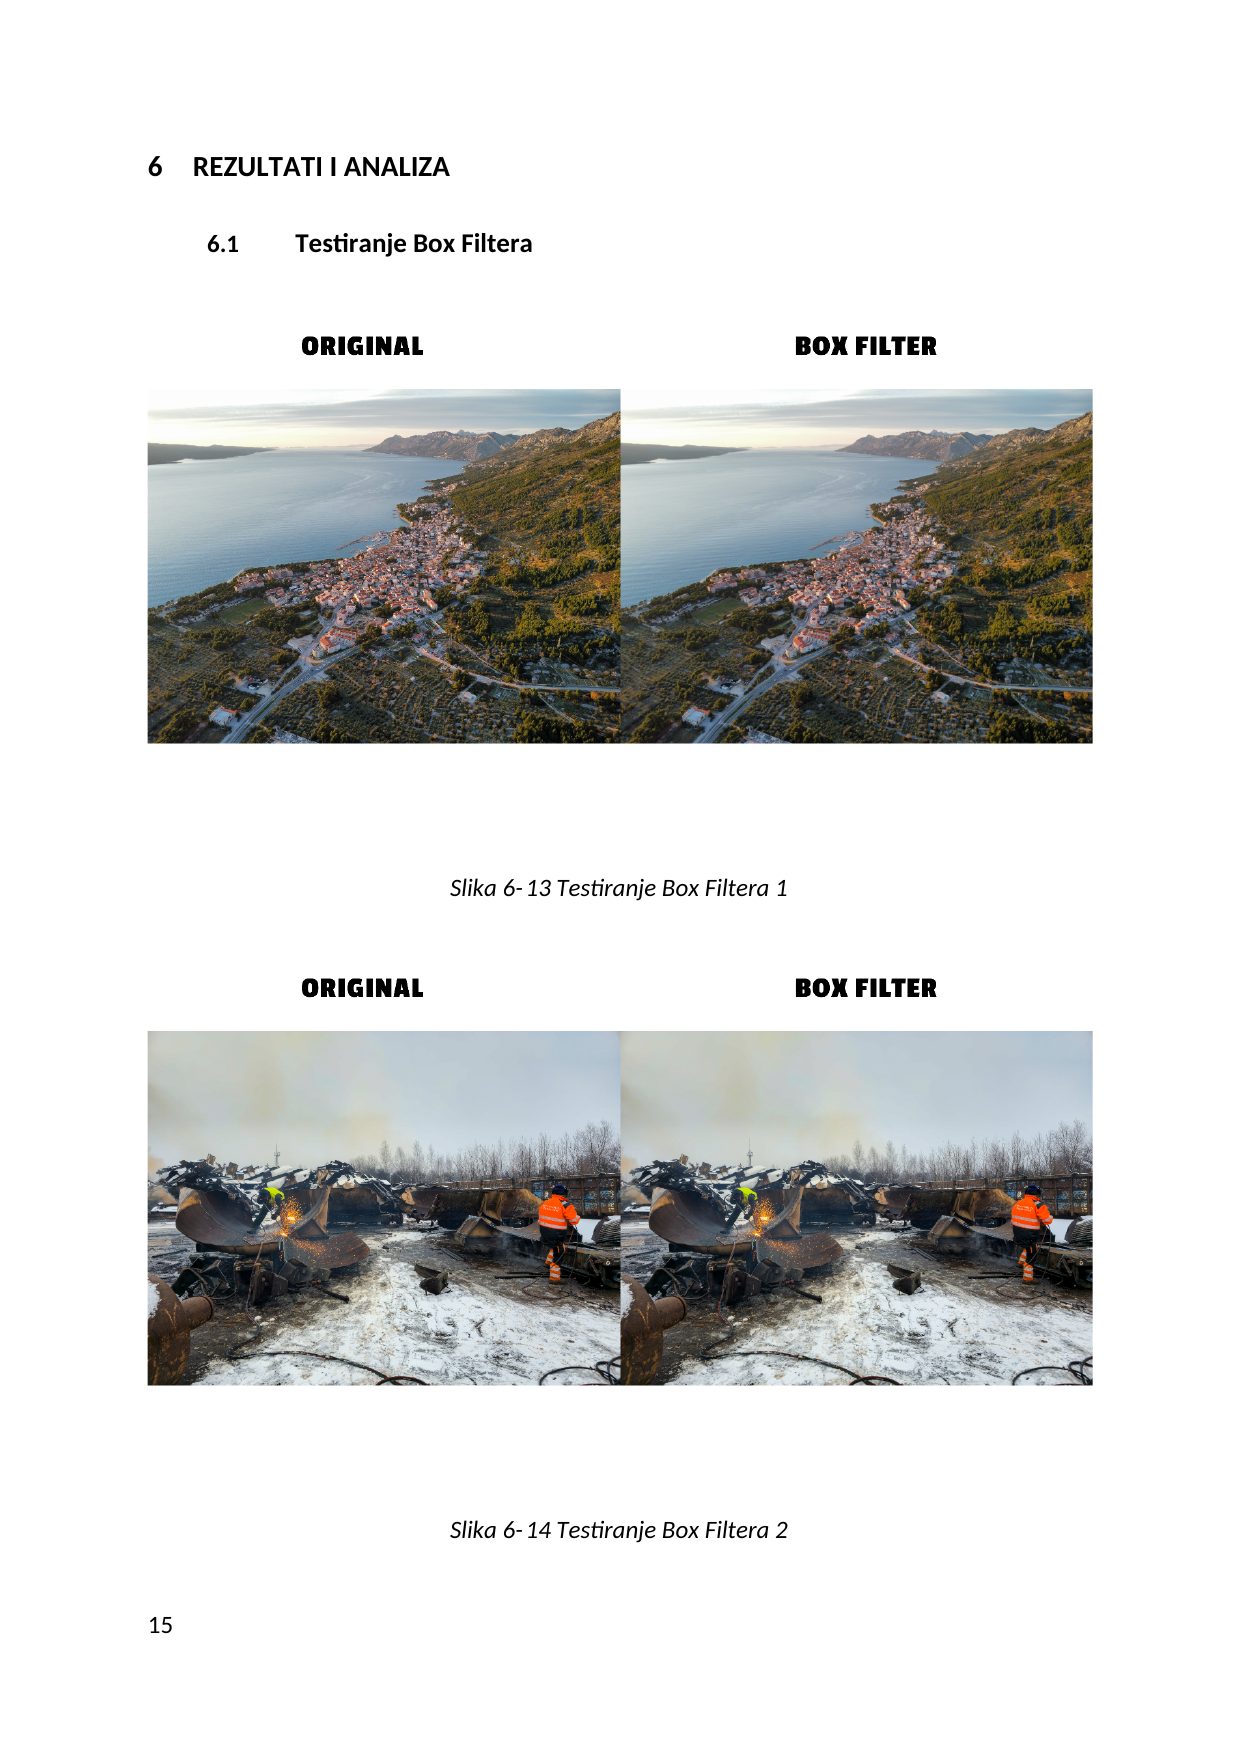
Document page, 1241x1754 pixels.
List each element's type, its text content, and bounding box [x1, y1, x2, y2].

picture [147, 942, 1093, 1474]
picture [147, 300, 1093, 832]
subtitle REZULTATI I ANALIZA [148, 148, 1092, 183]
subtitle Testiranje Box Filtera [207, 226, 1092, 259]
